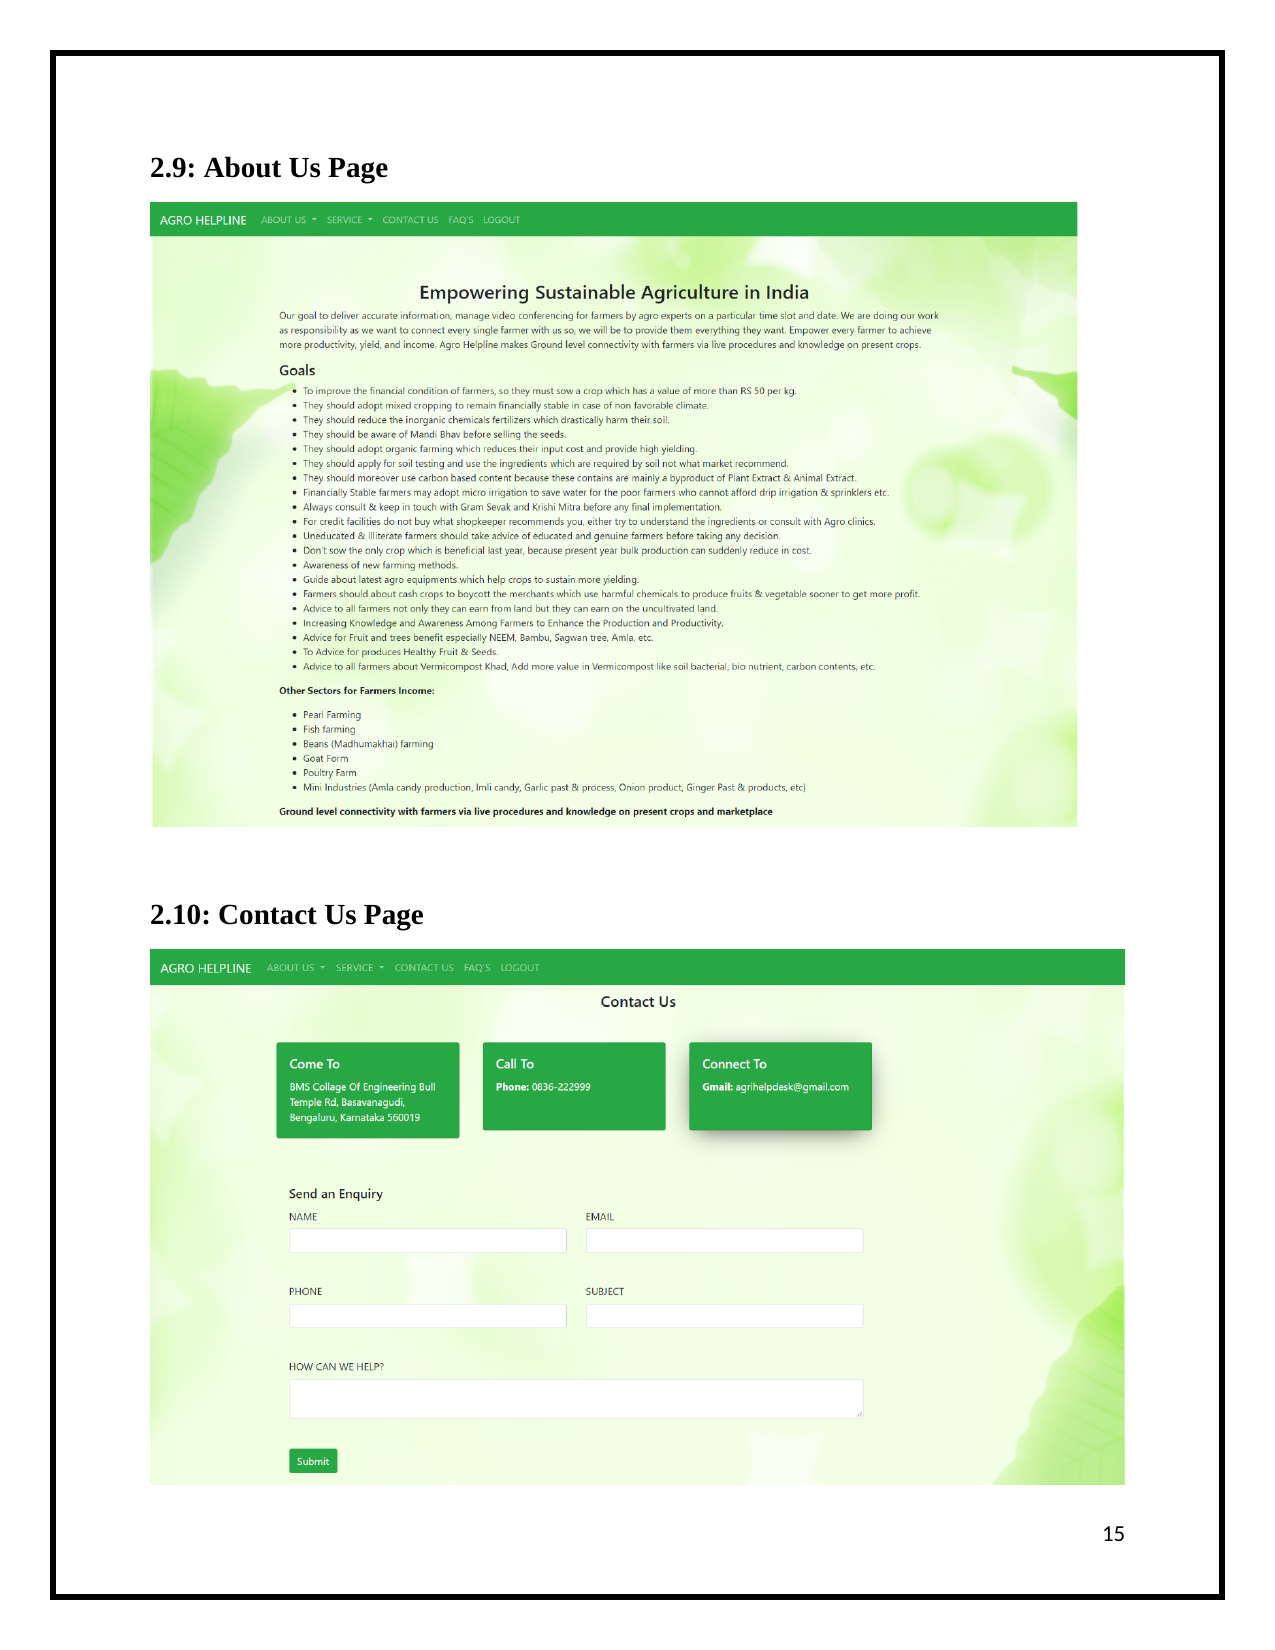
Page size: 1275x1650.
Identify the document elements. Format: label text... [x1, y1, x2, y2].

picture [150, 949, 1125, 1485]
text 2.10: Contact Us Page [150, 897, 1125, 931]
text 2.9: About Us Page [150, 150, 1125, 183]
picture [150, 202, 1078, 827]
